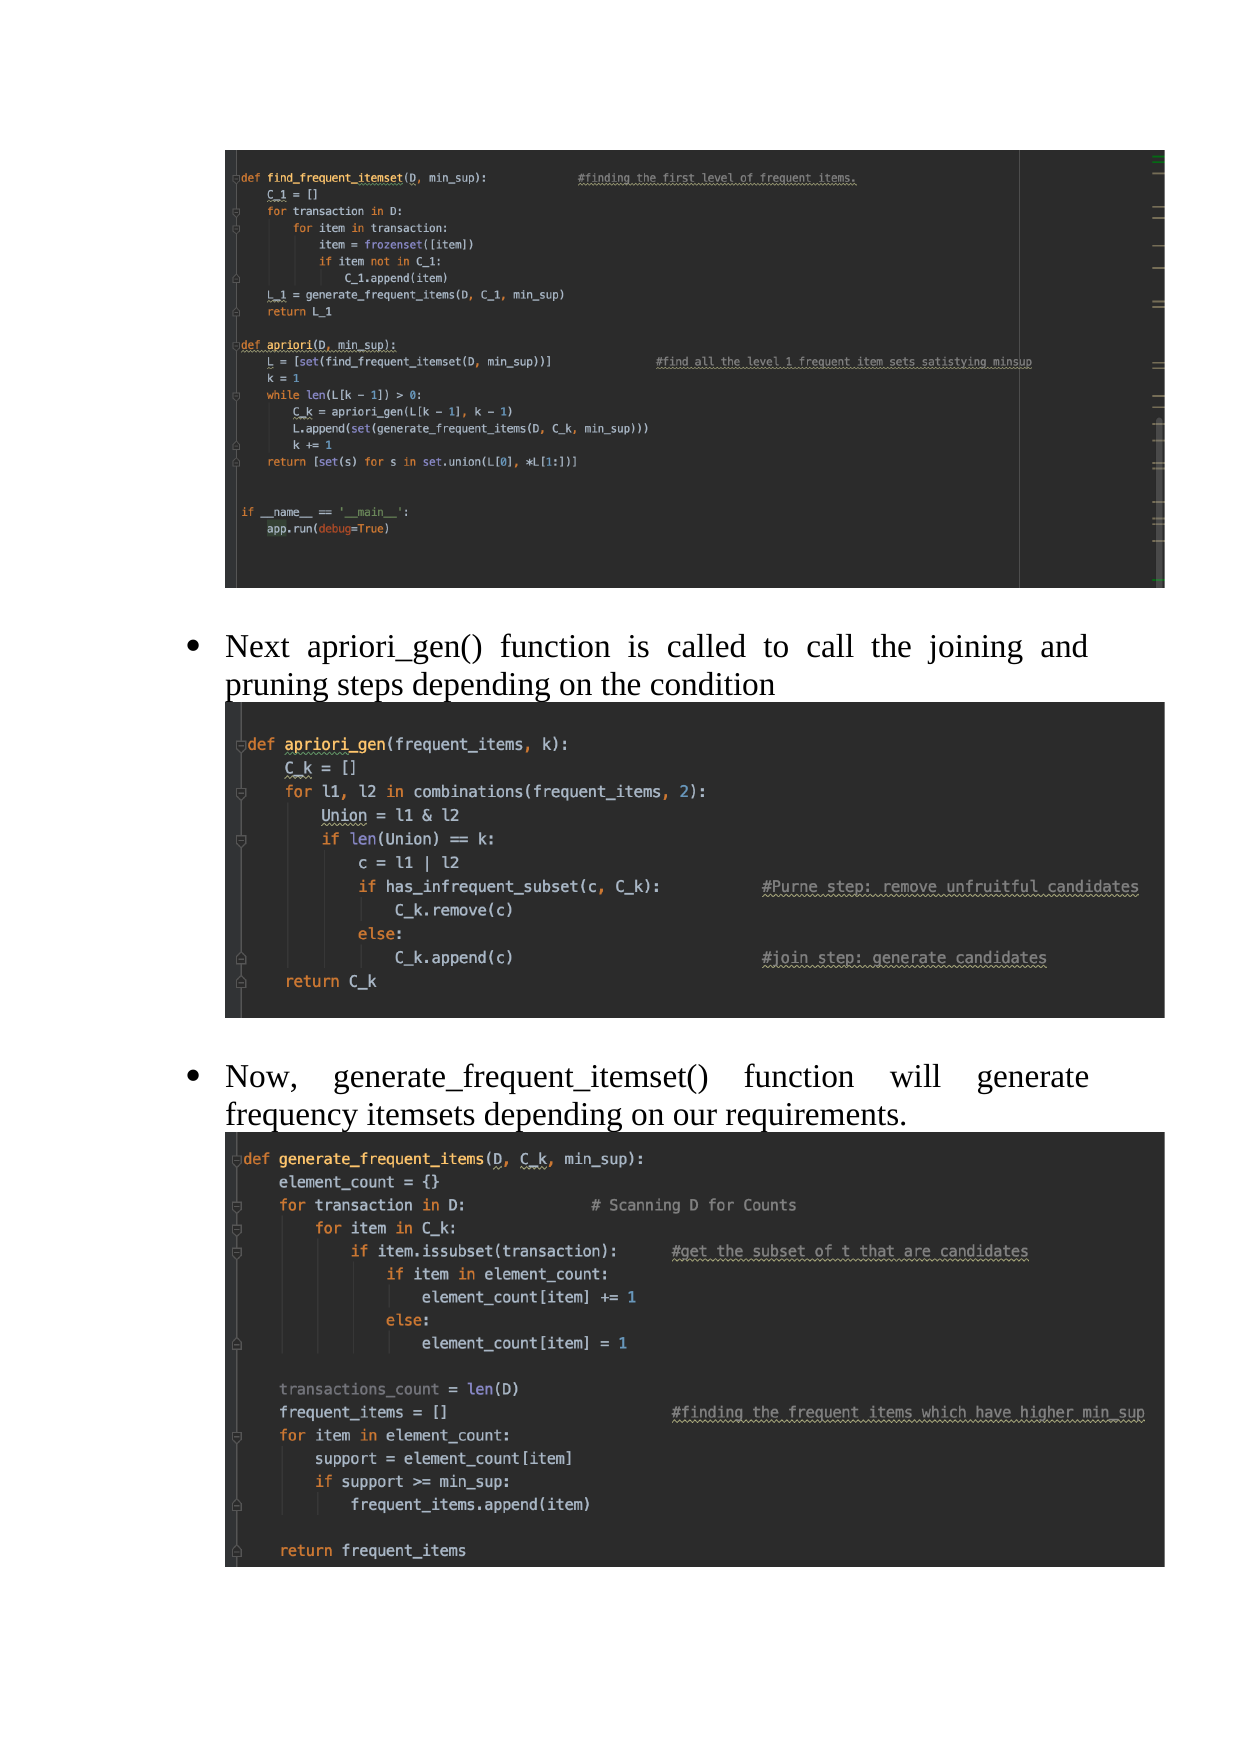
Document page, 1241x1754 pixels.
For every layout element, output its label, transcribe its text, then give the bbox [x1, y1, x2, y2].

picture [225, 150, 1165, 588]
list Now, generate_frequent_itemset() function will generate frequency itemsets depending on our requirements. [187, 1056, 1090, 1133]
picture [225, 702, 1165, 1018]
picture [225, 1132, 1165, 1567]
list Next apriori_gen() function is called to call the joining and pruning steps depending on the condition [187, 626, 1090, 703]
